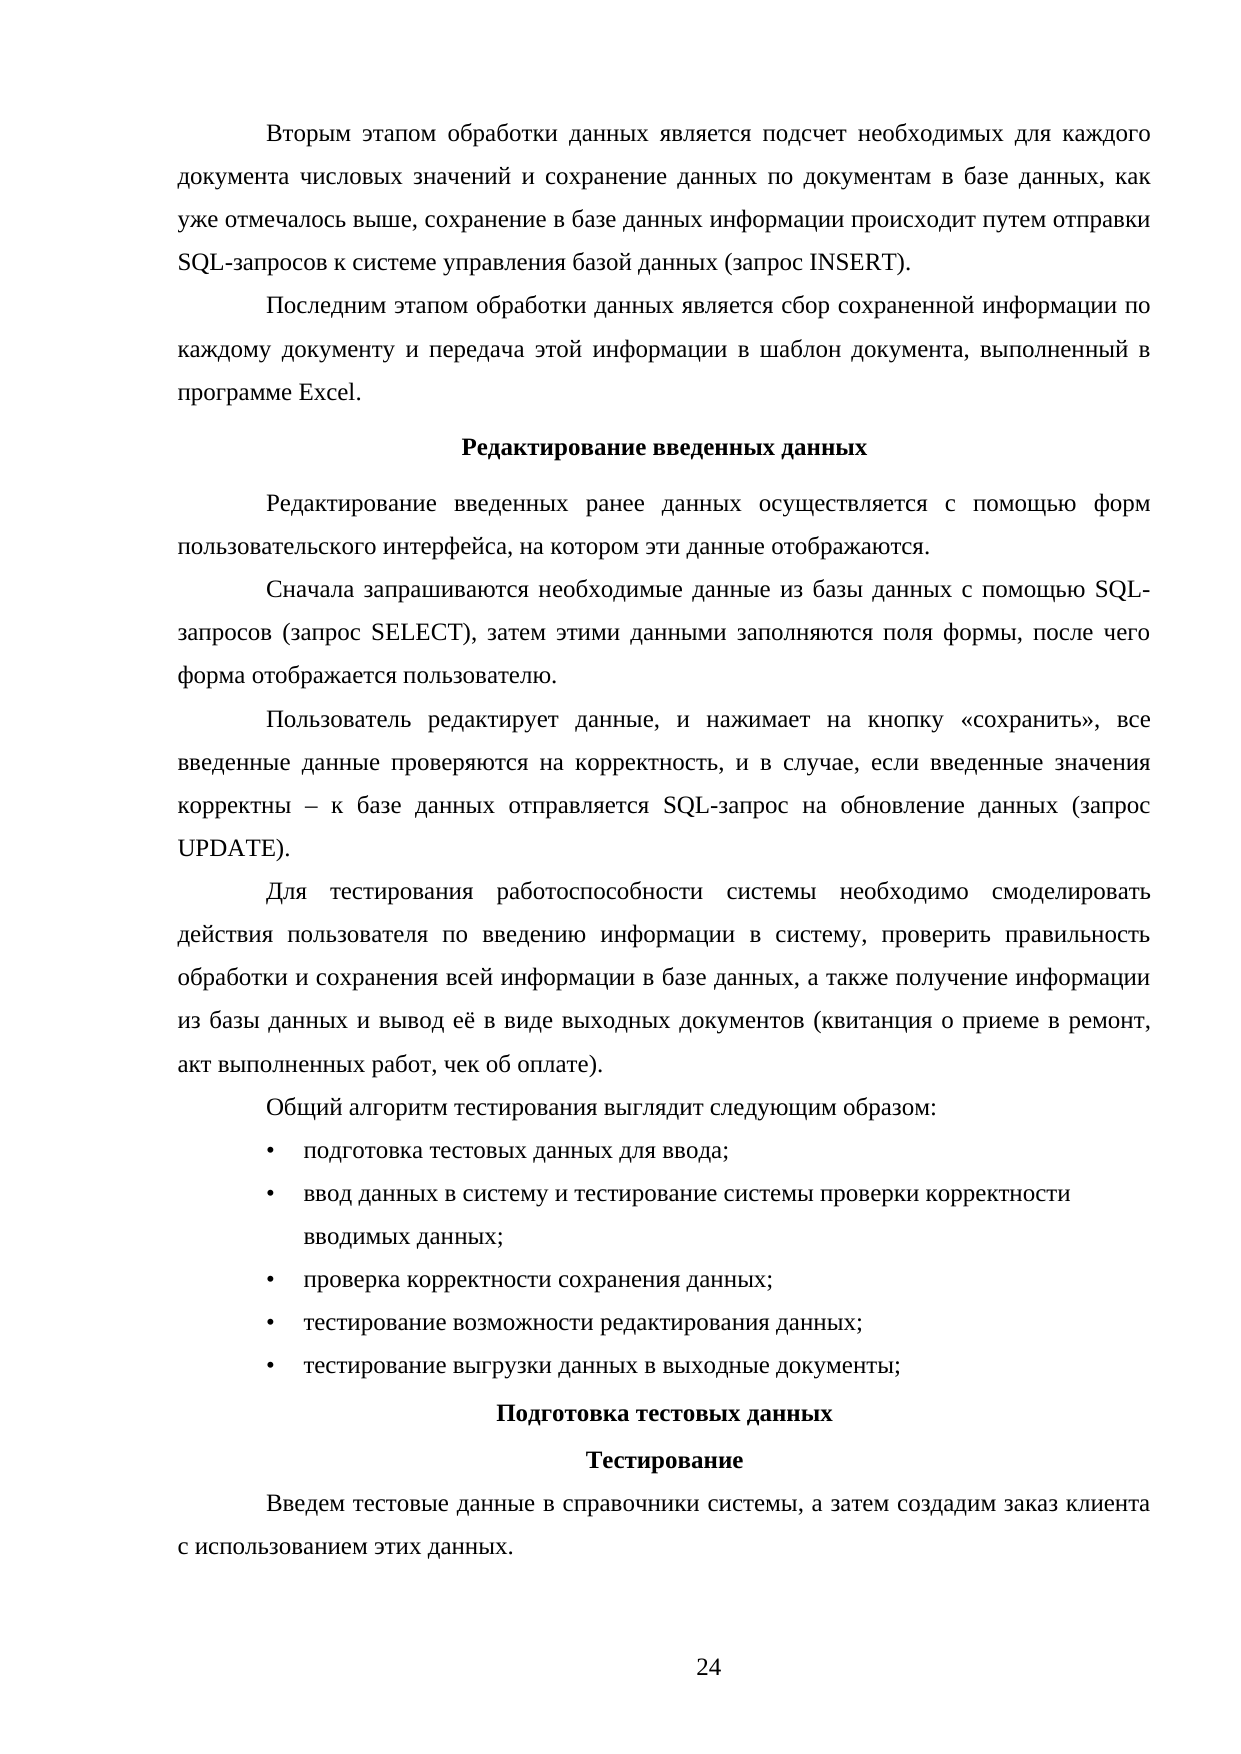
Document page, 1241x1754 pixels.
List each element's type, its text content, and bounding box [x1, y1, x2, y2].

text Вторым этапом обработки данных является подсчет необходимых для каждого документа числовых значений и сохранение данных по документам в базе данных, как уже отмечалось выше, сохранение в базе данных информации происходит путем отправки SQL-запросов к системе управления базой данных (запрос INSERT). [177, 118, 1152, 276]
text Общий алгоритм тестирования выглядит следующим образом: [177, 1092, 1152, 1121]
list ввод данных в систему и тестирование системы проверки корректности вводимых данных; [266, 1178, 1152, 1250]
list проверка корректности сохранения данных; [266, 1264, 1152, 1293]
text Сначала запрашиваются необходимые данные из базы данных с помощью SQL-запросов (запрос SELECT), затем этими данными заполняются поля формы, после чего форма отображается пользователю. [177, 574, 1152, 689]
text Последним этапом обработки данных является сбор сохраненной информации по каждому документу и передача этой информации в шаблон документа, выполненный в программе Excel. [177, 291, 1152, 406]
text Введем тестовые данные в справочники системы, а затем создадим заказ клиента с использованием этих данных. [177, 1488, 1152, 1560]
text Редактирование введенных ранее данных осуществляется с помощью форм пользовательского интерфейса, на котором эти данные отображаются. [177, 488, 1152, 560]
list тестирование выгрузки данных в выходные документы; [266, 1351, 1152, 1379]
text Для тестирования работоспособности системы необходимо смоделировать действия пользователя по введению информации в систему, проверить правильность обработки и сохранения всей информации в базе данных, а также получение информации из базы данных и вывод её в виде выходных документов (квитанция о приеме в ремонт, акт выполненных работ, чек об оплате). [177, 876, 1152, 1077]
text Подготовка тестовых данных [177, 1398, 1152, 1427]
text Редактирование введенных данных [177, 432, 1152, 461]
text Пользователь редактирует данные, и нажимает на кнопку «сохранить», все введенные данные проверяются на корректность, и в случае, если введенные значения корректны – к базе данных отправляется SQL-запрос на обновление данных (запрос UPDATE). [177, 704, 1152, 862]
list подготовка тестовых данных для ввода; [266, 1135, 1152, 1164]
text Тестирование [177, 1445, 1152, 1474]
list тестирование возможности редактирования данных; [266, 1307, 1152, 1336]
